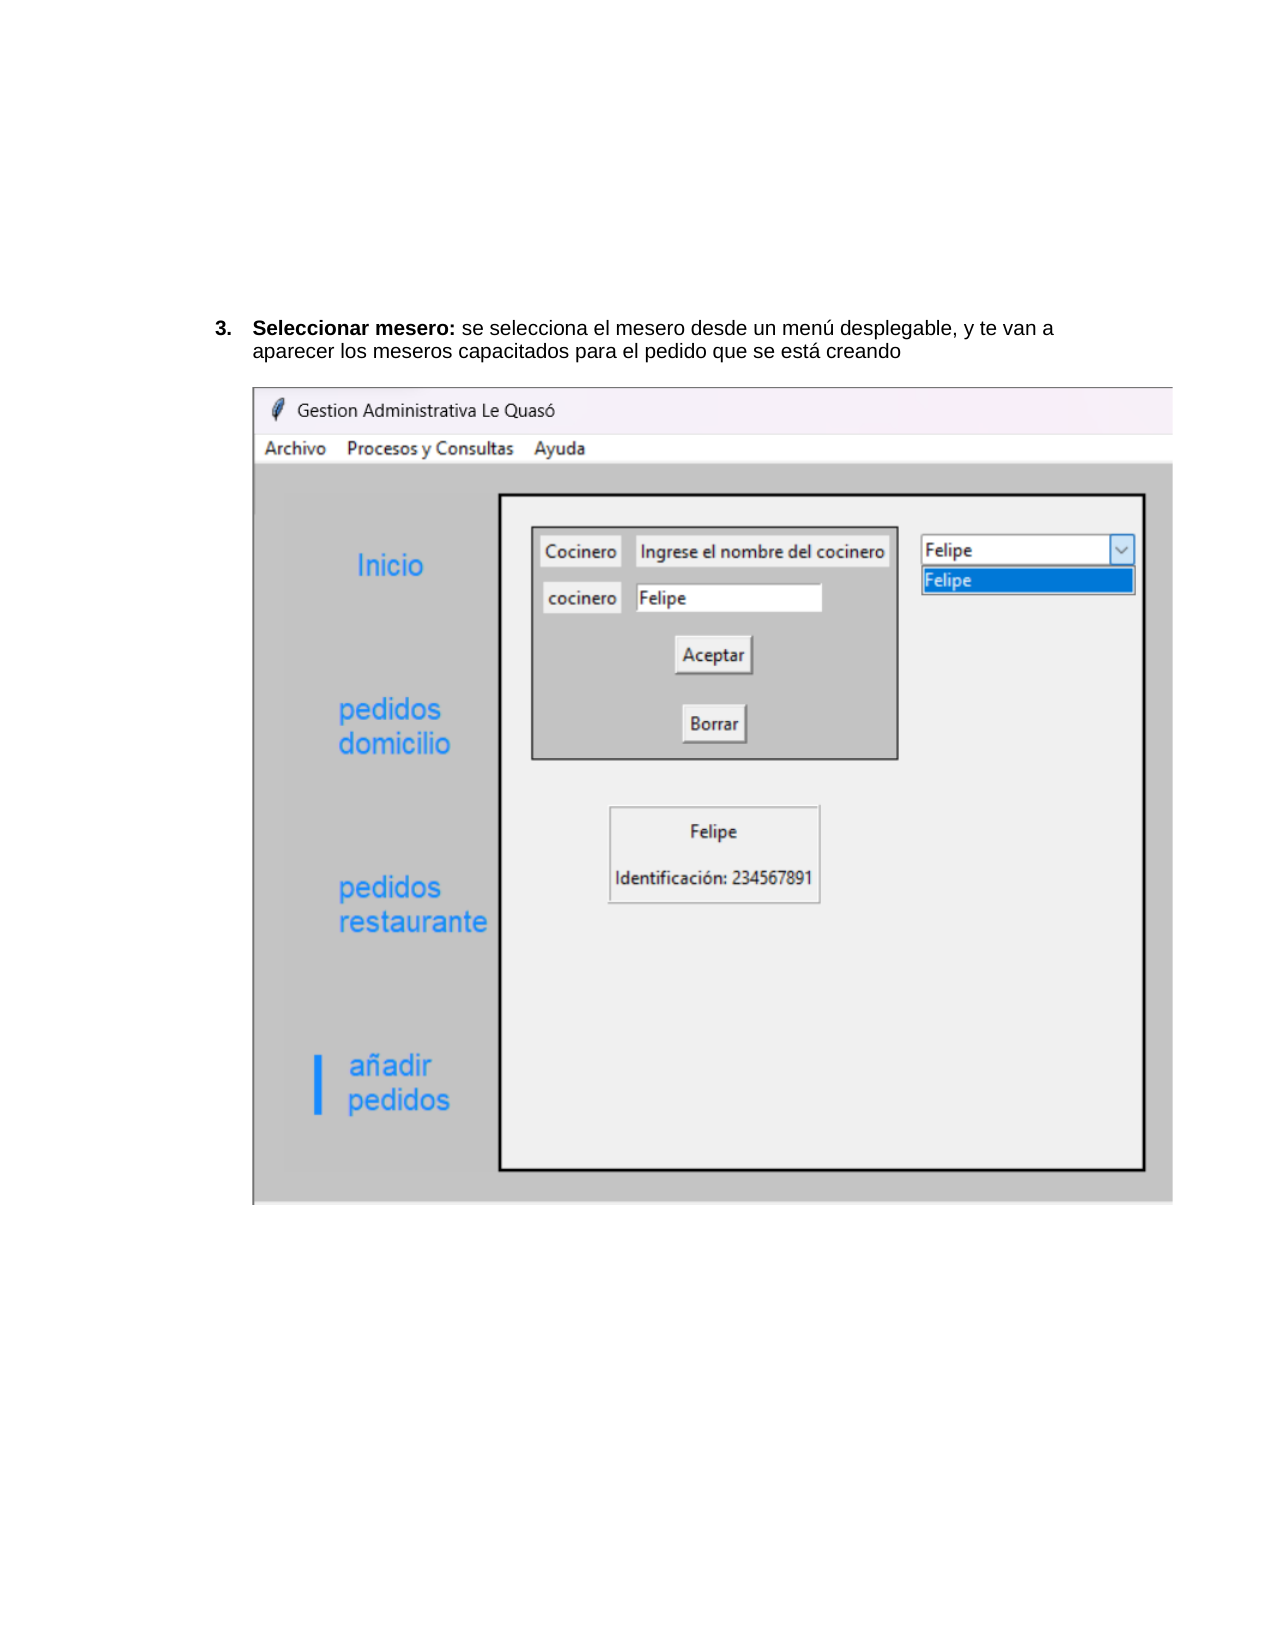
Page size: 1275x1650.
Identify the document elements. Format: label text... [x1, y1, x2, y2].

list Seleccionar mesero: se selecciona el mesero desde un menú desplegable, y te van a aparecer los meseros capacitados para el pedido que se está creando [215, 315, 1098, 363]
picture [252, 387, 1173, 1205]
